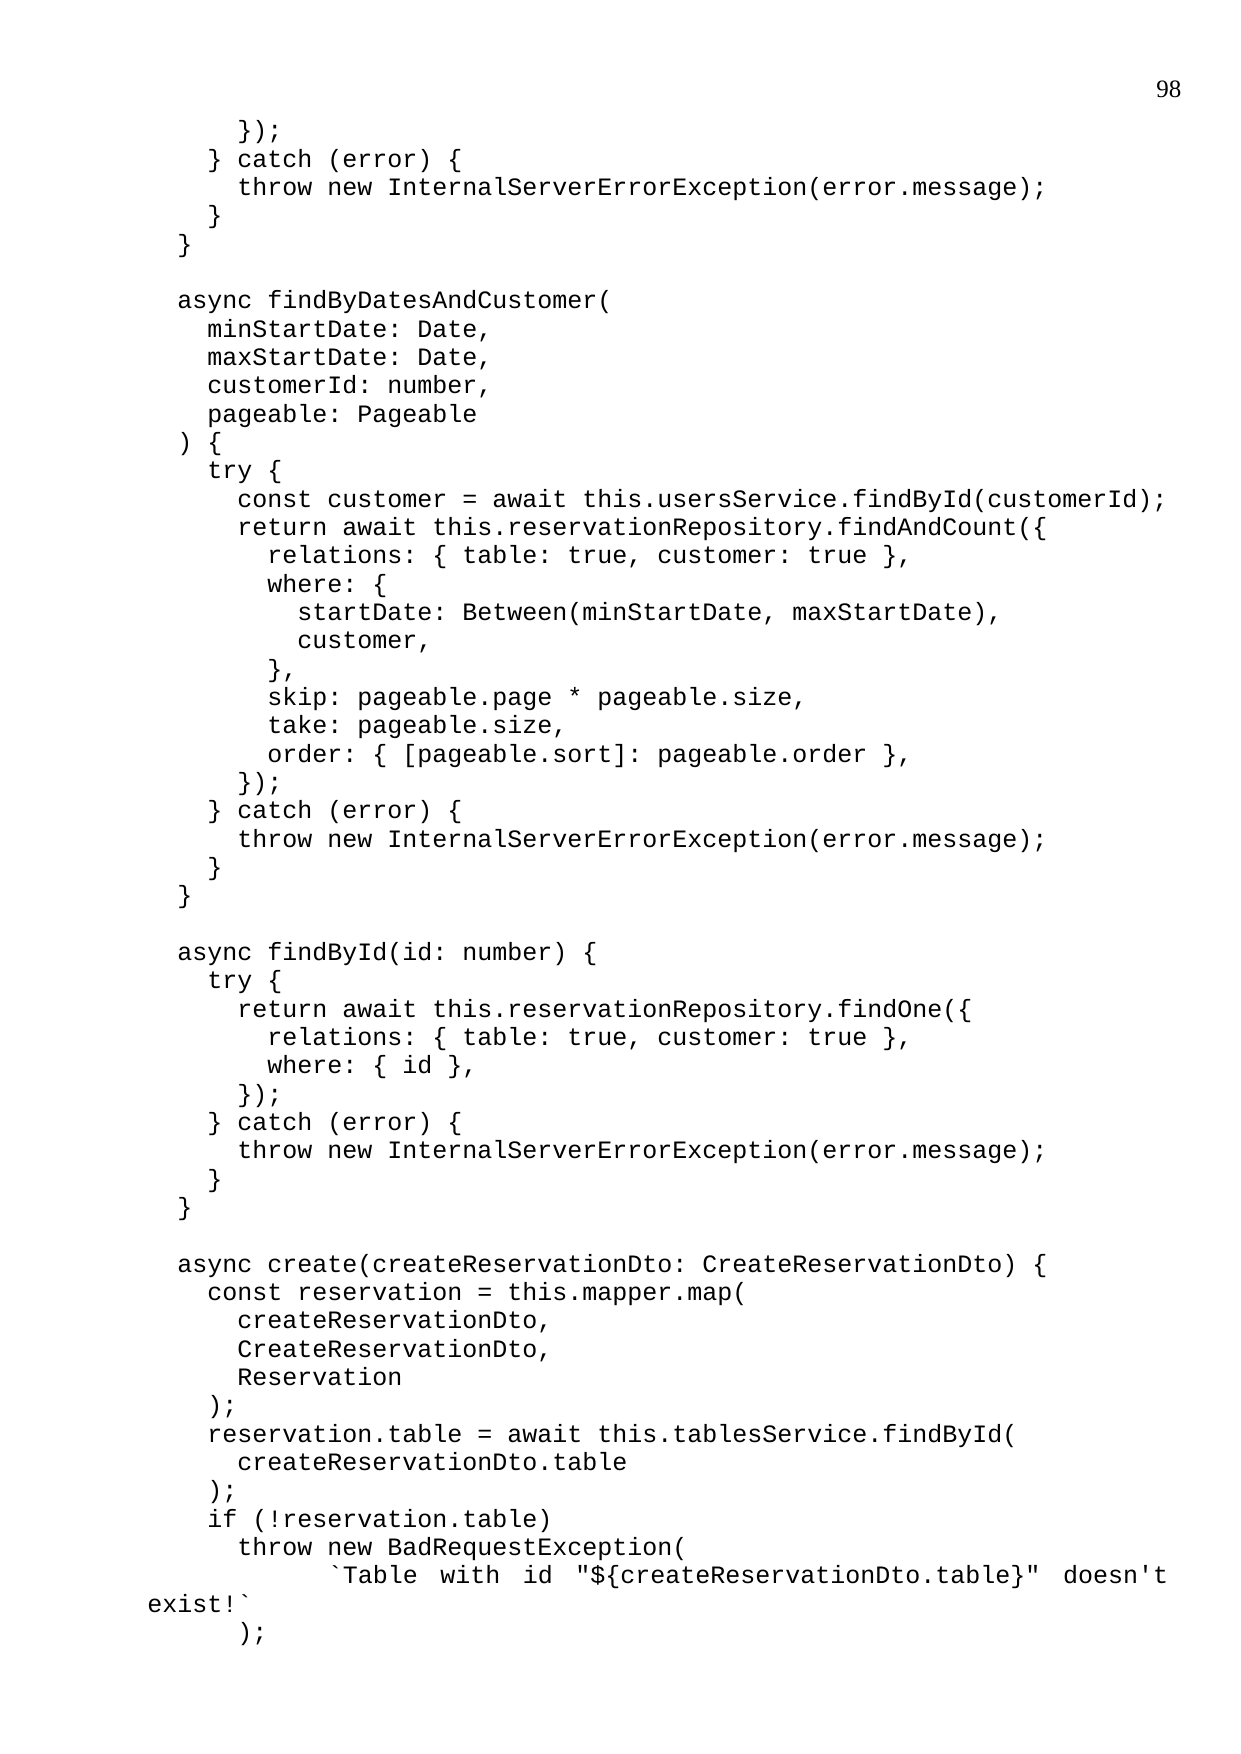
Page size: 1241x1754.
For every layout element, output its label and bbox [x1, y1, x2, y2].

table_header [136, 118, 1180, 1648]
